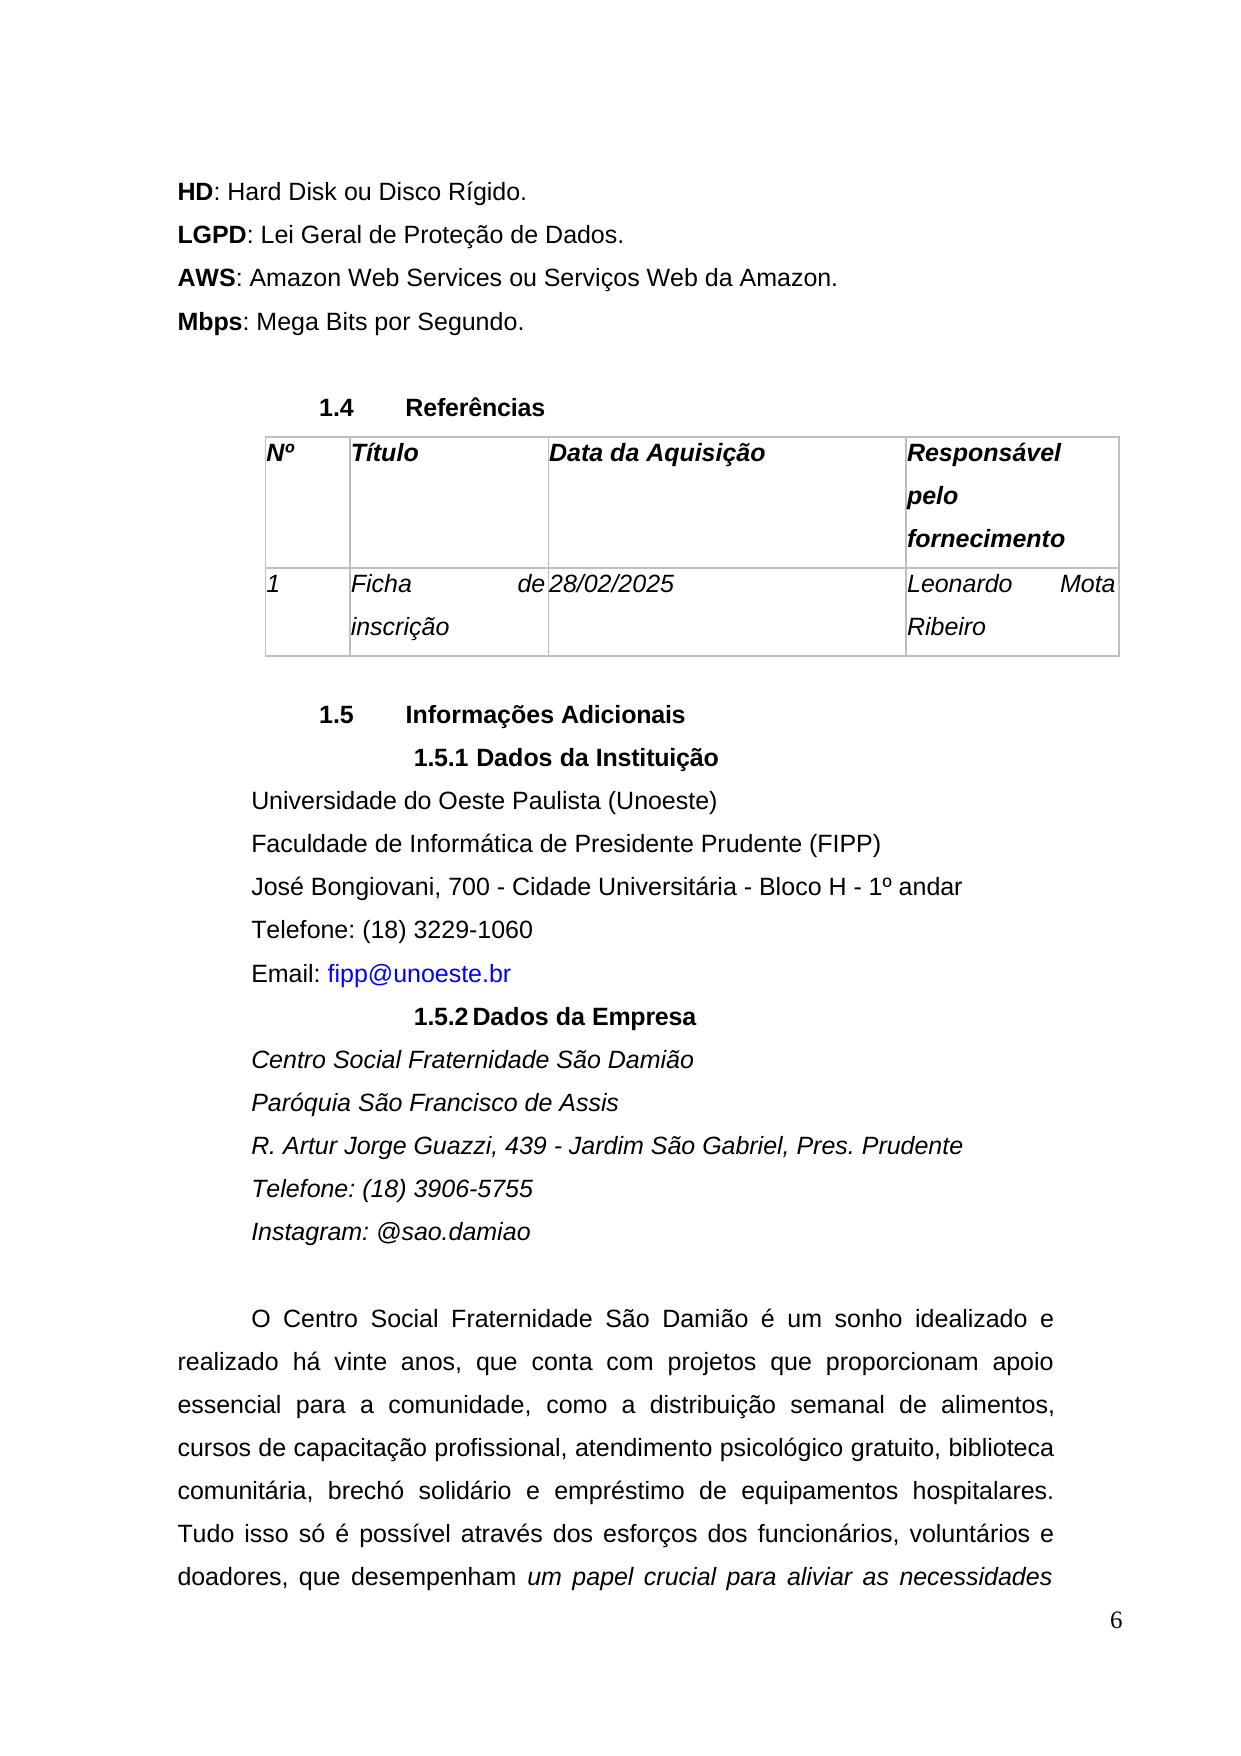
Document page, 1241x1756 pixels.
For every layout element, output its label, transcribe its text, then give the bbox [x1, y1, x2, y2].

text Mbps: Mega Bits por Segundo. [177, 307, 1122, 335]
table_cell 28/02/2025 [549, 569, 905, 655]
table_header Nº [266, 438, 349, 567]
text HD: Hard Disk ou Disco Rígido. [177, 177, 1122, 206]
text AWS: Amazon Web Services ou Serviços Web da Amazon. [177, 263, 1122, 292]
text LGPD: Lei Geral de Proteção de Dados. [177, 220, 1122, 249]
table_header Responsável pelo fornecimento [907, 438, 1118, 567]
list Dados da Instituição [413, 743, 1122, 772]
table_cell 1 [266, 569, 349, 655]
text Paróquia São Francisco de Assis [177, 1088, 1055, 1117]
table_header Título [351, 438, 548, 567]
table_header Data da Aquisição [549, 438, 905, 567]
list Referências [245, 393, 1122, 422]
list Dados da Empresa [413, 1002, 1122, 1031]
text Telefone: (18) 3906-5755 [177, 1174, 1055, 1203]
table_cell Ficha de inscrição [351, 569, 548, 655]
text Universidade do Oeste Paulista (Unoeste) [177, 786, 1122, 815]
text Email: fipp@unoeste.br [177, 959, 1122, 987]
text Instagram: @sao.damiao [177, 1217, 1055, 1246]
list Informações Adicionais [245, 700, 1122, 729]
table_cell Leonardo Mota Ribeiro [907, 569, 1118, 655]
text R. Artur Jorge Guazzi, 439 - Jardim São Gabriel, Pres. Prudente [177, 1131, 1055, 1160]
text Centro Social Fraternidade São Damião [177, 1045, 1055, 1074]
text José Bongiovani, 700 - Cidade Universitária - Bloco H - 1º andar [177, 872, 1056, 901]
text Faculdade de Informática de Presidente Prudente (FIPP) [177, 829, 1122, 858]
text Telefone: (18) 3229-1060 [177, 916, 1056, 944]
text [177, 1304, 1055, 1591]
